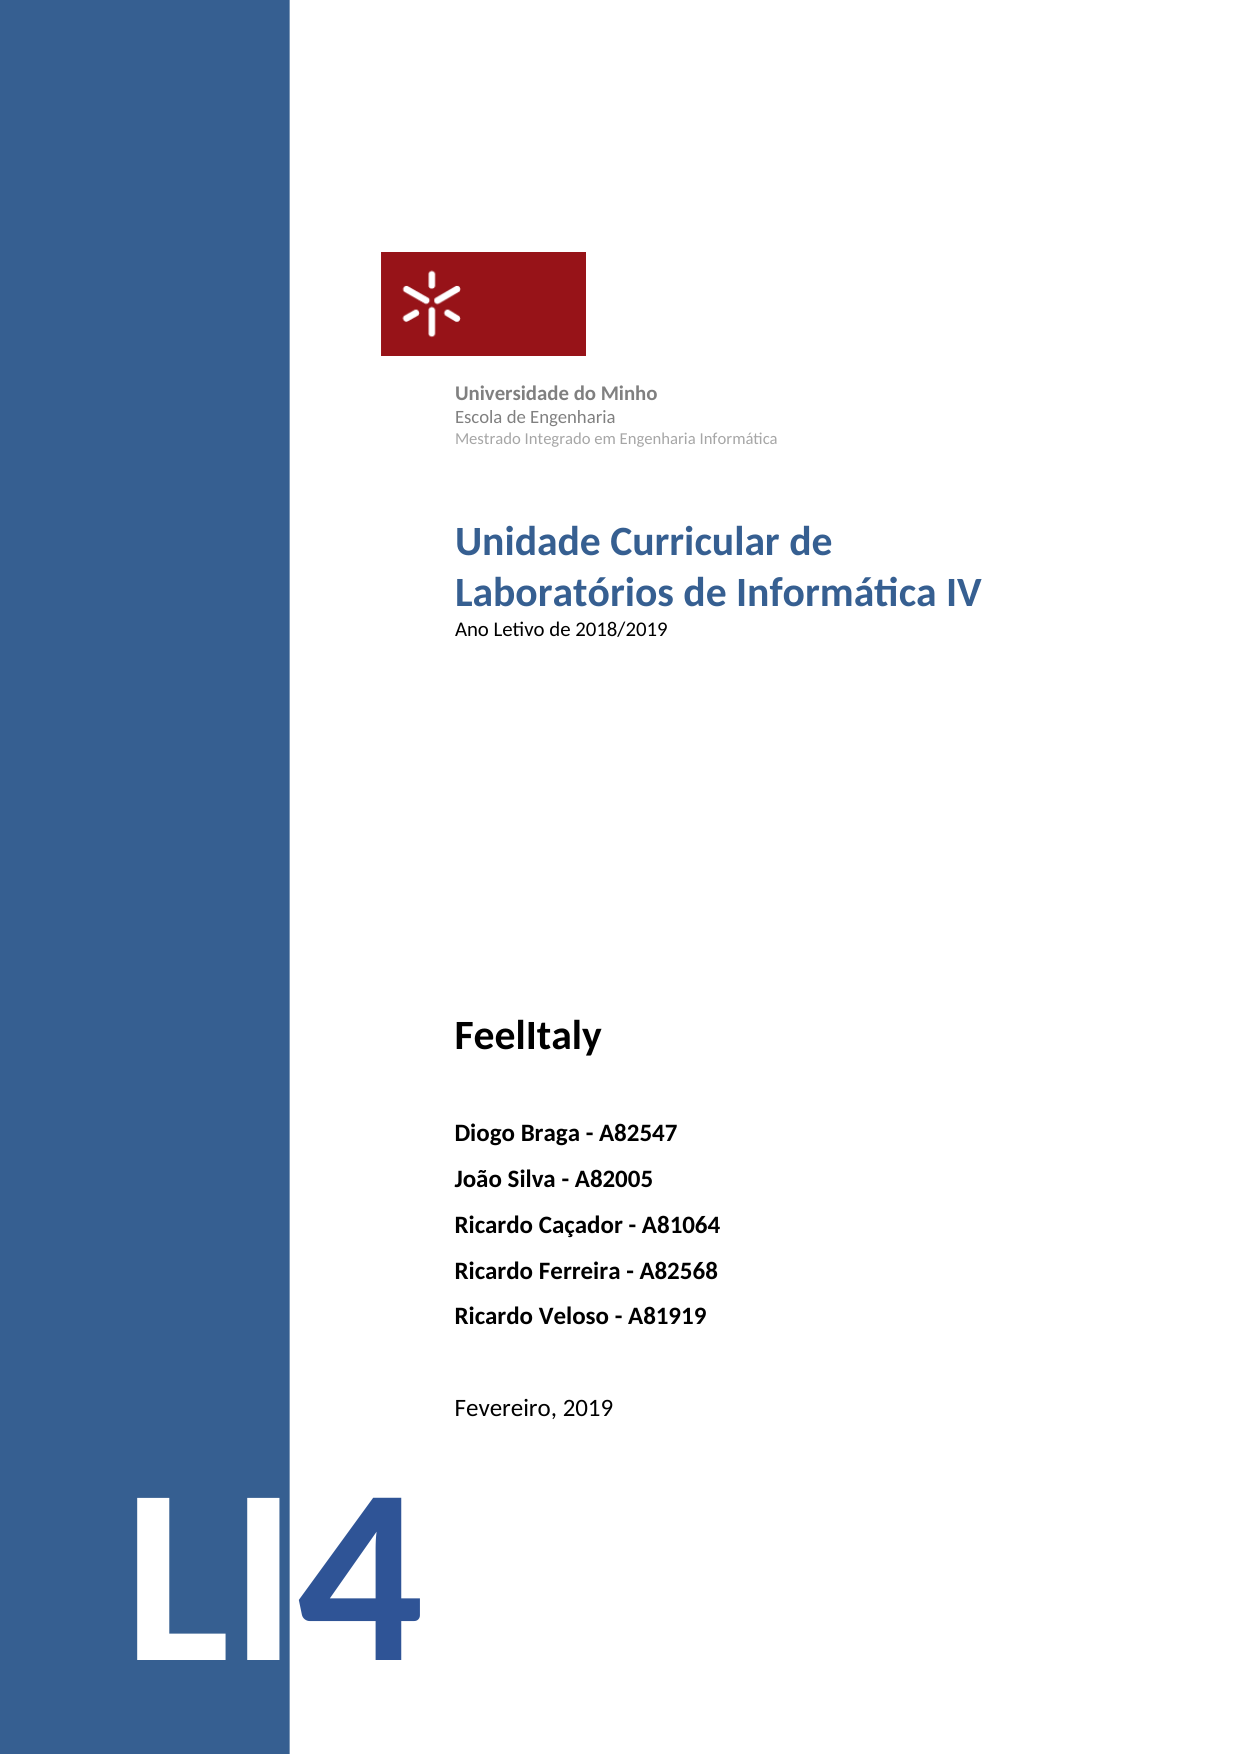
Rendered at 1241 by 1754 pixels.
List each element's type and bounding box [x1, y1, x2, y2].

picture [380, 252, 586, 356]
